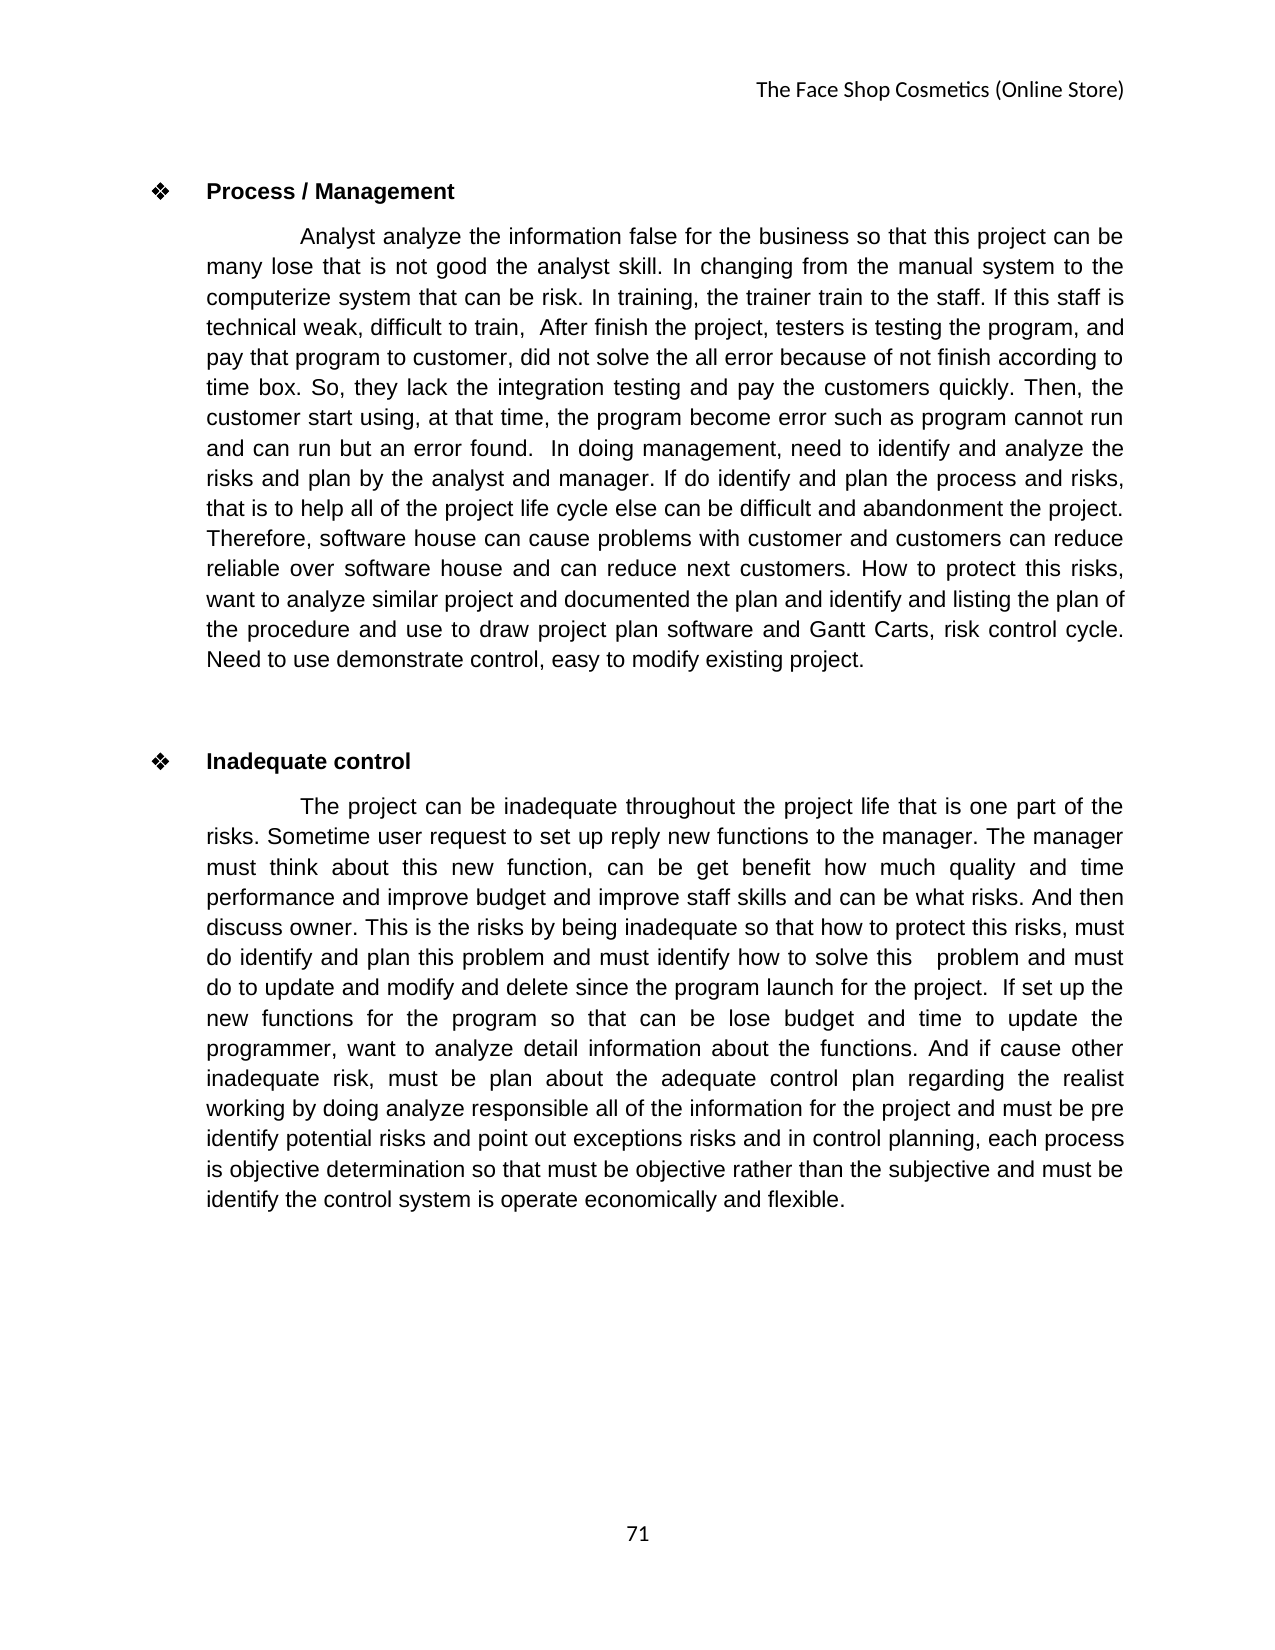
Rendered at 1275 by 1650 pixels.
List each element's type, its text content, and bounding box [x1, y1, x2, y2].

text Analyst analyze the information false for the business so that this project can be many lose that is not good the analyst skill. In changing from the manual system to the computerize system that can be risk. In training, the trainer train to the staff. If this staff is technical weak, difficult to train, After finish the project, testers is testing the program, and pay that program to customer, did not solve the all error because of not finish according to time box. So, they lack the integration testing and pay the customers quickly. Then, the customer start using, at that time, the program become error such as program cannot run and can run but an error found. In doing management, need to identify and analyze the risks and plan by the analyst and manager. If do identify and plan the process and risks, that is to help all of the project life cycle else can be difficult and abandonment the project. Therefore, software house can cause problems with customer and customers can reduce reliable over software house and can reduce next customers. How to protect this risks, want to analyze similar project and documented the plan and identify and listing the plan of the procedure and use to draw project plan software and Gantt Carts, risk control cycle. Need to use demonstrate control, easy to modify existing project. [206, 223, 1125, 672]
list Process / Management [150, 178, 1125, 204]
text The project can be inadequate throughout the project life that is one part of the risks. Sometime user request to set up reply new functions to the manager. The manager must think about this new function, can be get benefit how much quality and time performance and improve budget and improve staff skills and can be what risks. And then discuss owner. This is the risks by being inadequate so that how to protect this risks, must do identify and plan this problem and must identify how to solve this problem and must do to update and modify and delete since the program launch for the project. If set up the new functions for the program so that can be lose budget and time to update the programmer, want to analyze detail information about the functions. And if cause other inadequate risk, must be plan about the adequate control plan regarding the realist working by doing analyze responsible all of the information for the project and must be pre identify potential risks and point out exceptions risks and in control planning, each process is objective determination so that must be objective rather than the subjective and must be identify the control system is operate economically and flexible. [206, 793, 1125, 1212]
list Inadequate control [150, 748, 1125, 774]
